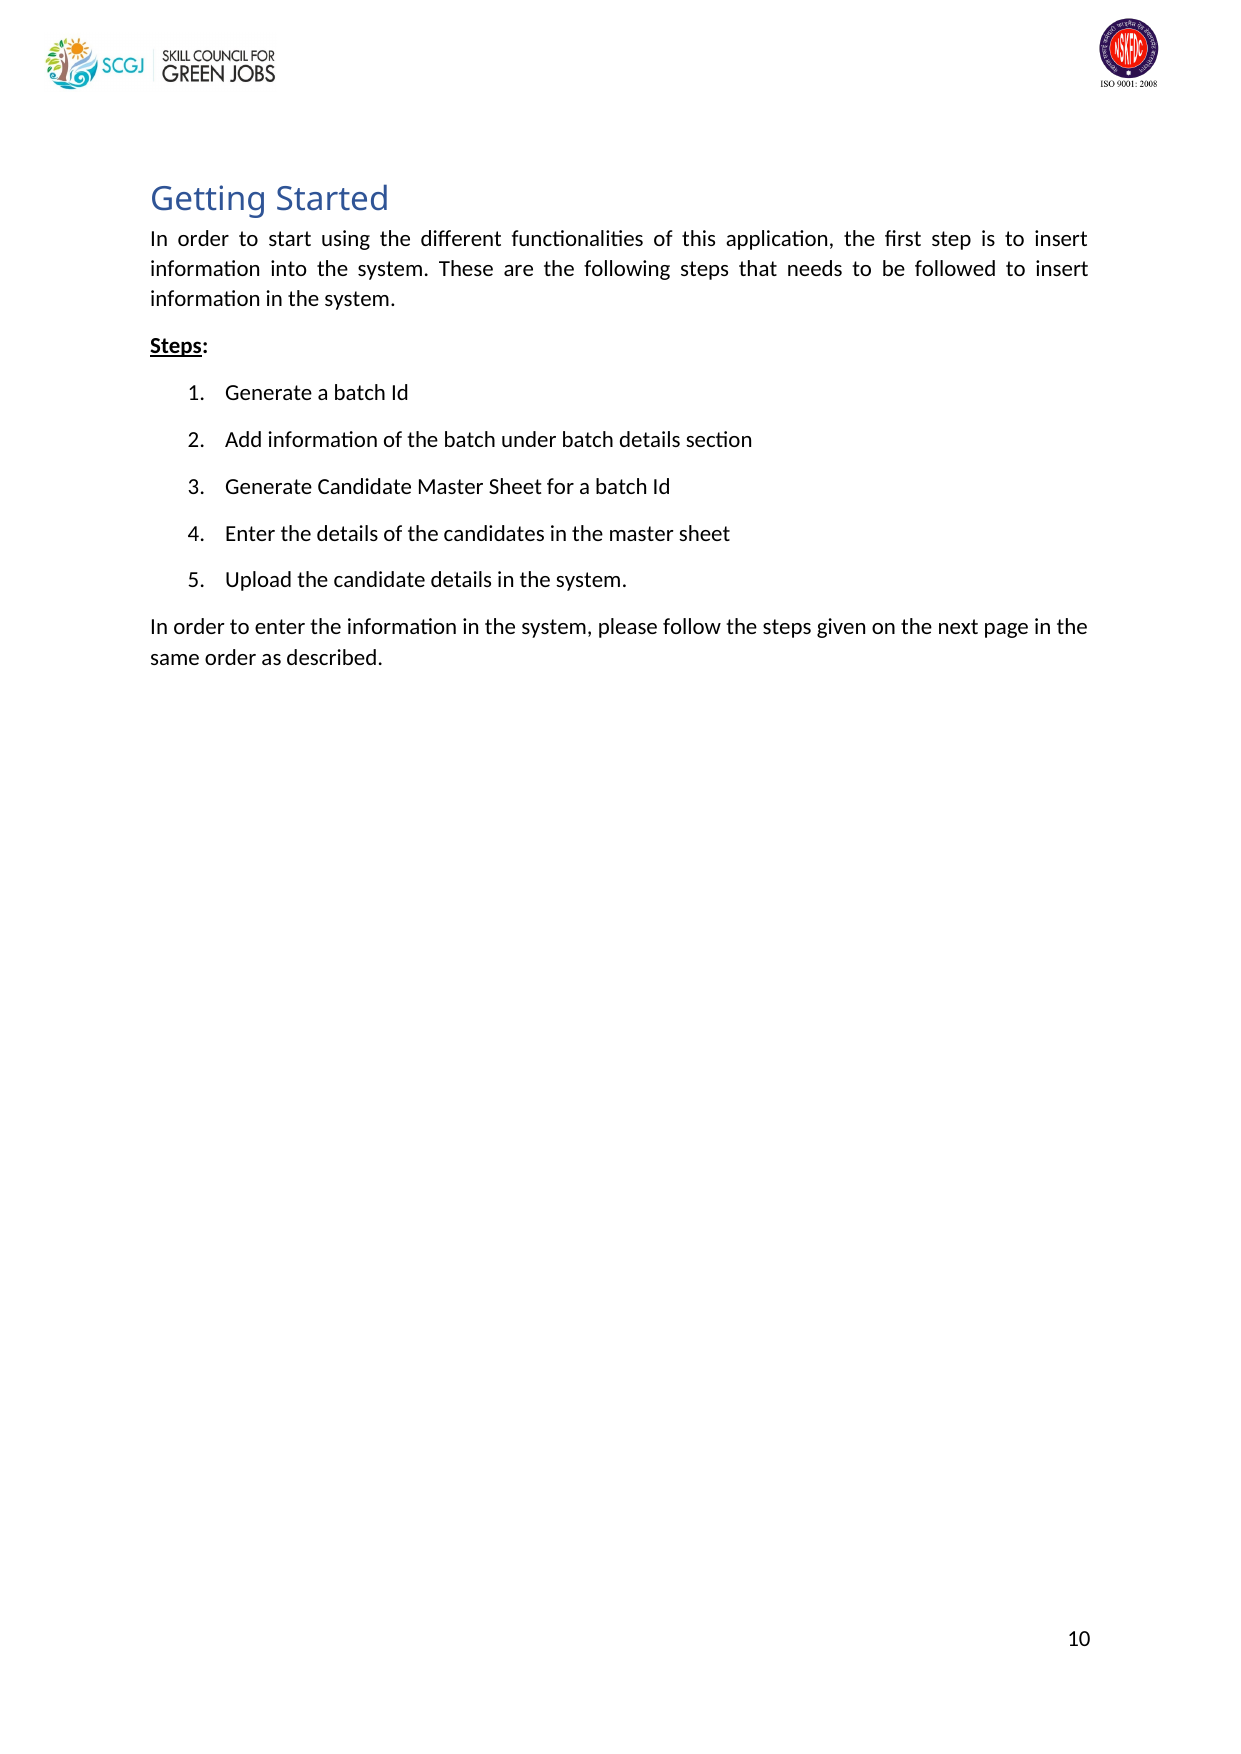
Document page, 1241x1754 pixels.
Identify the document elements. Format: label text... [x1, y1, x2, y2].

picture [1090, 10, 1166, 101]
text In order to start using the different functionalities of this application, the first step is to insert information into the system. These are the following steps that needs to be followed to insert information in the system. [150, 224, 1090, 312]
list Enter the details of the candidates in the master sheet [187, 519, 1090, 547]
list Add information of the batch under batch details section [187, 425, 1090, 453]
picture [43, 32, 278, 92]
list Generate Candidate Master Sheet for a batch Id [187, 472, 1090, 500]
list Generate a batch Id [187, 378, 1090, 406]
subtitle Getting Started [150, 175, 1090, 220]
text In order to enter the information in the system, please follow the steps given on the next page in the same order as described. [150, 612, 1090, 671]
list Upload the candidate details in the system. [187, 566, 1090, 594]
text Steps: [150, 331, 1090, 359]
